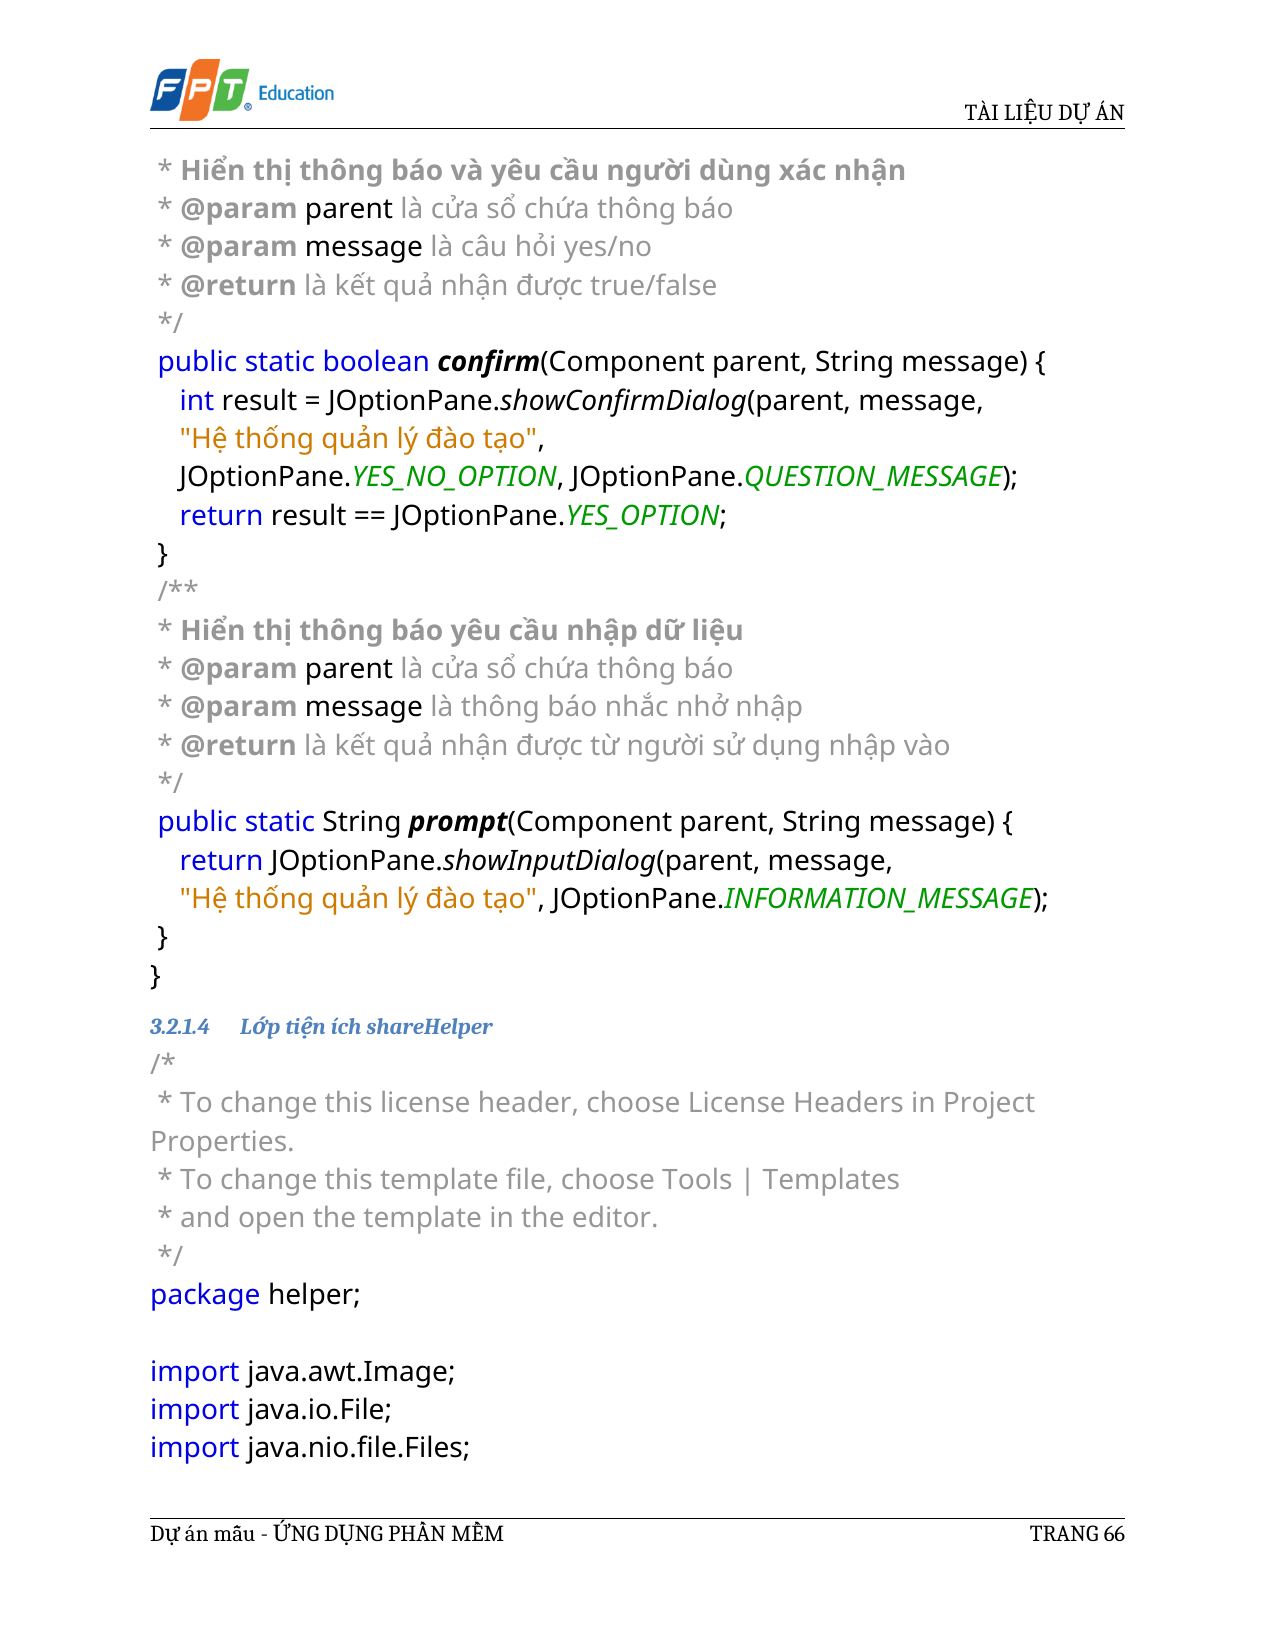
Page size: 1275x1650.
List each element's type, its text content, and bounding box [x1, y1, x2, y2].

text return JOptionPane.showInputDialog(parent, message, [150, 840, 1125, 878]
text * To change this license header, choose License Headers in Project Properties. [150, 1083, 1125, 1159]
text import java.nio.file.Files; [150, 1428, 1125, 1466]
text */ [150, 303, 1125, 342]
text JOptionPane.YES_NO_OPTION, JOptionPane.QUESTION_MESSAGE); [150, 457, 1125, 495]
text return result == JOptionPane.YES_OPTION; [150, 495, 1125, 533]
text * and open the template in the editor. [150, 1198, 1125, 1236]
text * @return là kết quả nhận được từ người sử dụng nhập vào [150, 725, 1125, 763]
text package helper; [150, 1274, 1125, 1313]
text public static String prompt(Component parent, String message) { [150, 802, 1125, 840]
text } [150, 917, 1125, 955]
text /** [150, 572, 1125, 610]
text "Hệ thống quản lý đào tạo", JOptionPane.INFORMATION_MESSAGE); [150, 878, 1125, 917]
text public static boolean confirm(Component parent, String message) { [150, 342, 1125, 380]
text */ [150, 1236, 1125, 1274]
picture [150, 59, 336, 121]
text */ [150, 763, 1125, 802]
text "Hệ thống quản lý đào tạo", [150, 418, 1125, 457]
text * Hiển thị thông báo yêu cầu nhập dữ liệu [150, 610, 1125, 648]
text import java.io.File; [150, 1389, 1125, 1428]
text /* [150, 1044, 1125, 1083]
text int result = JOptionPane.showConfirmDialog(parent, message, [150, 380, 1125, 418]
text * @param parent là cửa sổ chứa thông báo [150, 648, 1125, 687]
text * @param parent là cửa sổ chứa thông báo [150, 188, 1125, 227]
text * @return là kết quả nhận được true/false [150, 265, 1125, 303]
subtitle Lớp tiện ích shareHelper [150, 1014, 1125, 1041]
text } [150, 955, 1125, 993]
text * Hiển thị thông báo và yêu cầu người dùng xác nhận [150, 150, 1125, 188]
text import java.awt.Image; [150, 1351, 1125, 1389]
text * @param message là thông báo nhắc nhở nhập [150, 687, 1125, 725]
text * To change this template file, choose Tools | Templates [150, 1159, 1125, 1198]
text * @param message là câu hỏi yes/no [150, 227, 1125, 265]
text } [150, 533, 1125, 572]
